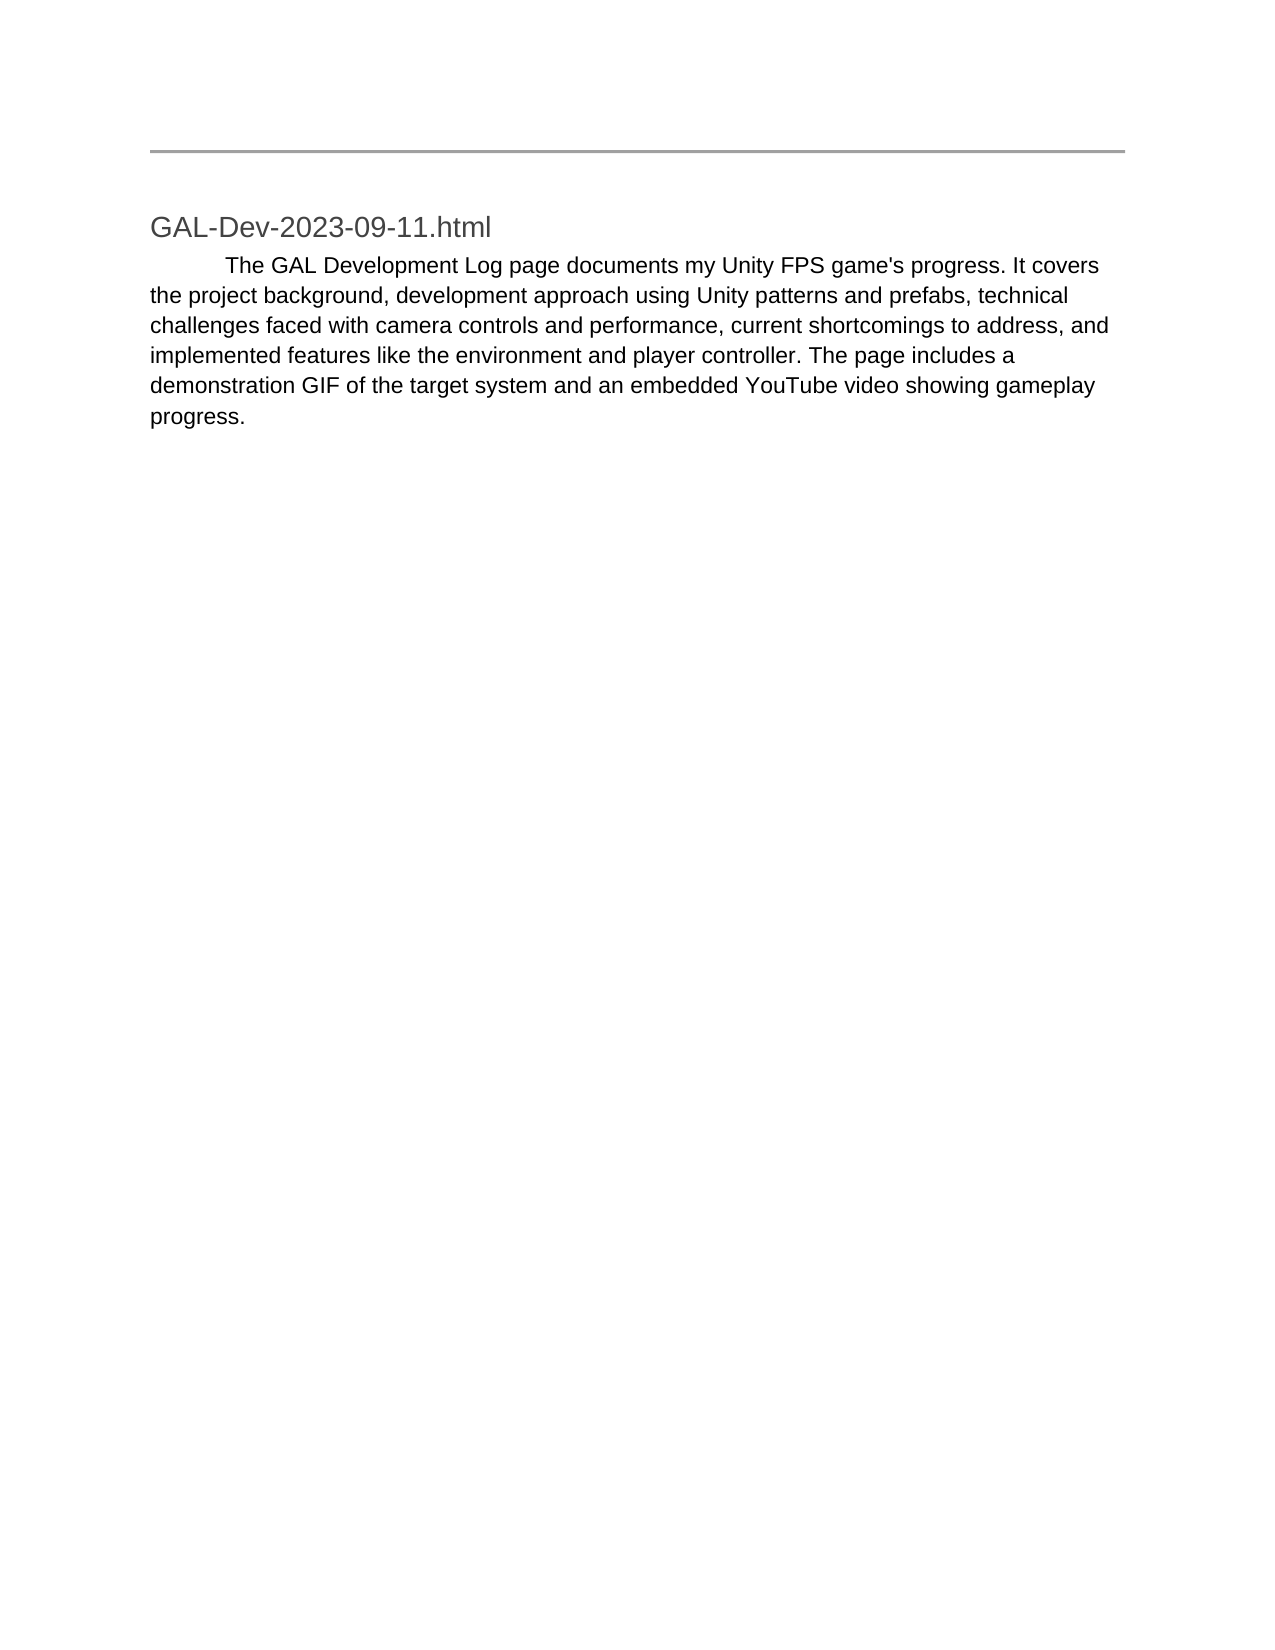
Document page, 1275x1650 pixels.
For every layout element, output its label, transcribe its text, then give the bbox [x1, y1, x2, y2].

subtitle GAL-Dev-2023-09-11.html [150, 210, 1125, 243]
text The GAL Development Log page documents my Unity FPS game's progress. It covers the project background, development approach using Unity patterns and prefabs, technical challenges faced with camera controls and performance, current shortcomings to address, and implemented features like the environment and player controller. The page includes a demonstration GIF of the target system and an embedded YouTube video showing gameplay progress. [150, 252, 1125, 429]
